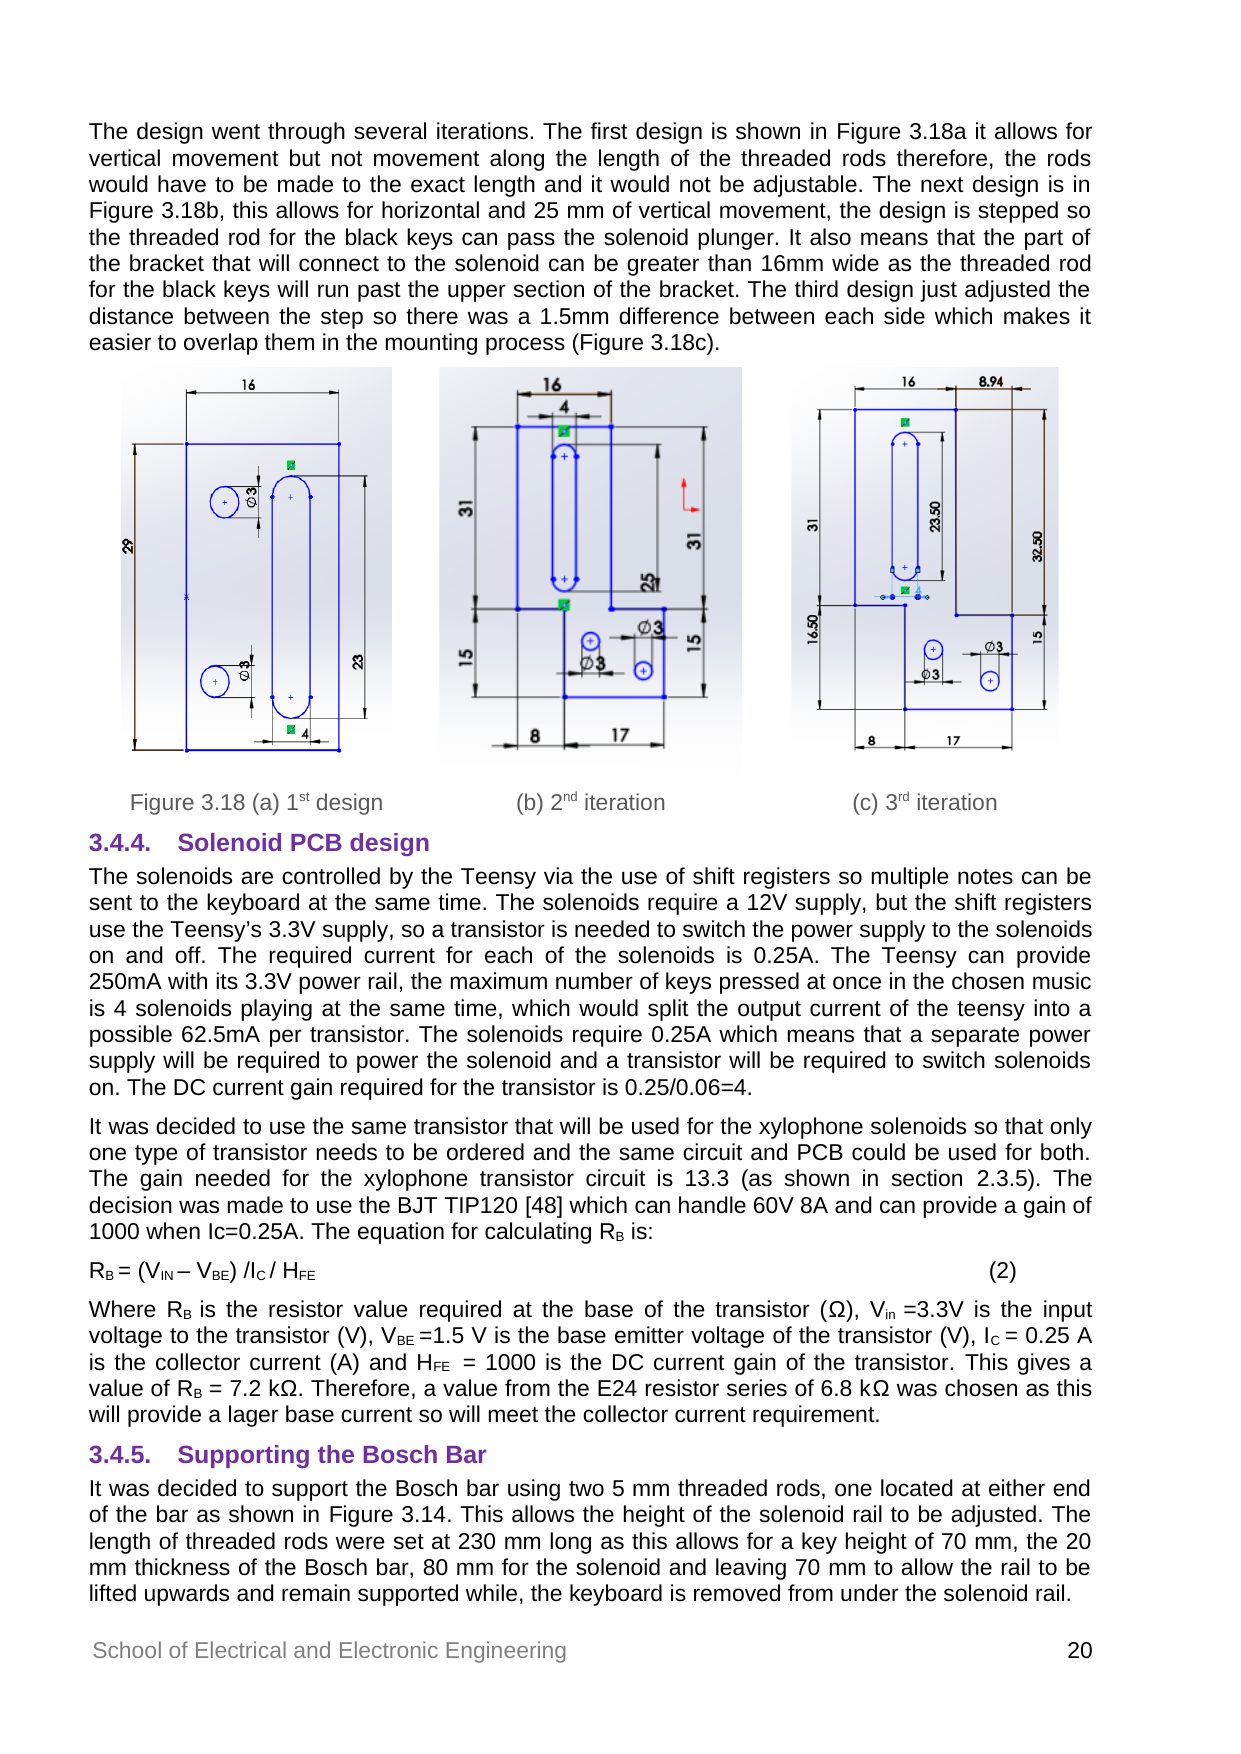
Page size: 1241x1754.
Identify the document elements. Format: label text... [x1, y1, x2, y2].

text The solenoids are controlled by the Teensy via the use of shift registers so multiple notes can be sent to the keyboard at the same time. The solenoids require a 12V supply, but the shift registers use the Teensy’s 3.3V supply, so a transistor is needed to switch the power supply to the solenoids on and off. The required current for each of the solenoids is 0.25A. The Teensy can provide 250mA with its 3.3V power rail, the maximum number of keys pressed at once in the chosen music is 4 solenoids playing at the same time, which would split the output current of the teensy into a possible 62.5mA per transistor. The solenoids require 0.25A which means that a separate power supply will be required to power the solenoid and a transistor will be required to switch solenoids on. The DC current gain required for the transistor is 0.25/0.06=4. [89, 863, 1092, 1100]
subtitle Solenoid PCB design [89, 828, 1092, 857]
picture [791, 367, 1059, 777]
table_header (b) 2nd iteration [424, 368, 758, 828]
text RB = (VIN – VBE) /IC / HFE (2) [89, 1257, 1092, 1283]
text Where RB is the resistor value required at the base of the transistor (Ω), Vin =3.3V is the input voltage to the transistor (V), VBE =1.5 V is the base emitter voltage of the transistor (V), IC = 0.25 A is the collector current (A) and HFE = 1000 is the DC current gain of the transistor. This gives a value of RB = 7.2 kΩ. Therefore, a value from the E24 resistor series of 6.8 kΩ was chosen as this will provide a lager base current so will meet the collector current requirement. [89, 1296, 1092, 1427]
picture [439, 367, 742, 777]
text It was decided to use the same transistor that will be used for the xylophone solenoids so that only one type of transistor needs to be ordered and the same circuit and PCB could be used for both. The gain needed for the xylophone transistor circuit is 13.3 (as shown in section 2.3.5). The decision was made to use the BJT TIP120 which can handle 60V 8A and can provide a gain of 1000 when Ic=0.25A. The equation for calculating RB is: [89, 1113, 1092, 1244]
table_header (c) 3rd iteration [758, 368, 1092, 828]
subtitle Supporting the Bosch Bar [89, 1440, 1092, 1469]
table_header Figure 3.7 (a) 1st design [89, 368, 423, 828]
picture [120, 367, 392, 777]
